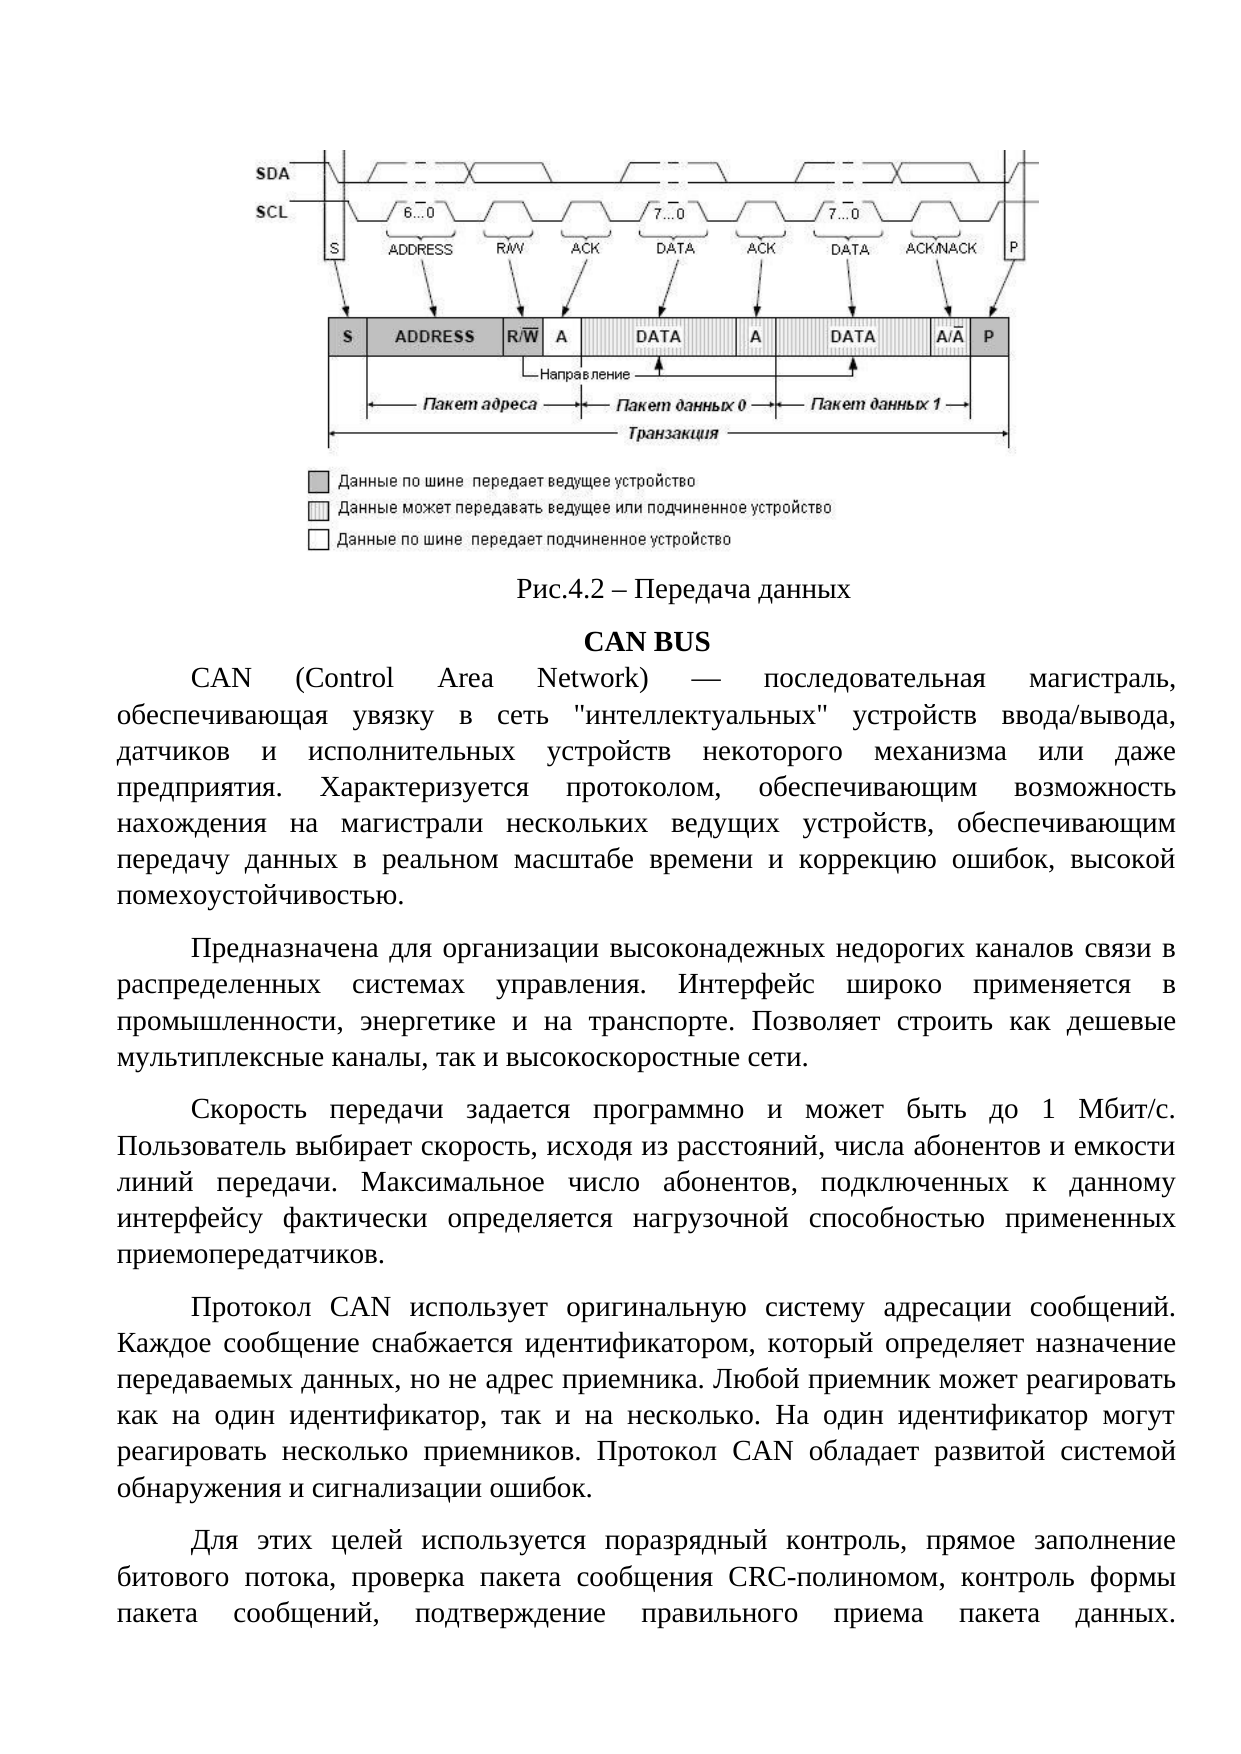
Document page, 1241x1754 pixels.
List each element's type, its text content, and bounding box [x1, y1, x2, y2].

picture [254, 150, 1039, 553]
text Скорость передачи задается программно и может быть до 1 Мбит/с. Пользователь выбирает скорость, исходя из расстояний, числа абонентов и емкости линий передачи. Максимальное число абонентов, подключенных к данному интерфейсу фактически определяется нагрузочной способностью примененных приемопередатчиков. [117, 1092, 1177, 1270]
subtitle CAN BUS [117, 624, 1177, 658]
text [117, 1522, 1177, 1628]
text Протокол CAN использует оригинальную систему адресации сообщений. Каждое сообщение снабжается идентификатором, который определяет назначение передаваемых данных, но не адрес приемника. Любой приемник может реагировать как на один идентификатор, так и на несколько. На один идентификатор могут реагировать несколько приемников. Протокол CAN обладает развитой системой обнаружения и сигнализации ошибок. [117, 1289, 1177, 1503]
text CAN (Control Area Network) — последовательная магистраль, обеспечивающая увязку в сеть "интеллектуальных" устройств ввода/вывода, датчиков и исполнительных устройств некоторого механизма или даже предприятия. Характеризуется протоколом, обеспечивающим возможность нахождения на магистрали нескольких ведущих устройств, обеспечивающим передачу данных в реальном масштабе времени и коррекцию ошибок, высокой помехоустойчивостью. [117, 661, 1177, 911]
text Предназначена для организации высоконадежных недорогих каналов связи в распределенных системах управления. Интерфейс широко применяется в промышленности, энергетике и на транспорте. Позволяет строить как дешевые мультиплексные каналы, так и высокоскоростные сети. [117, 930, 1177, 1072]
text Рис.4.2 – Передача данных [117, 572, 1177, 605]
